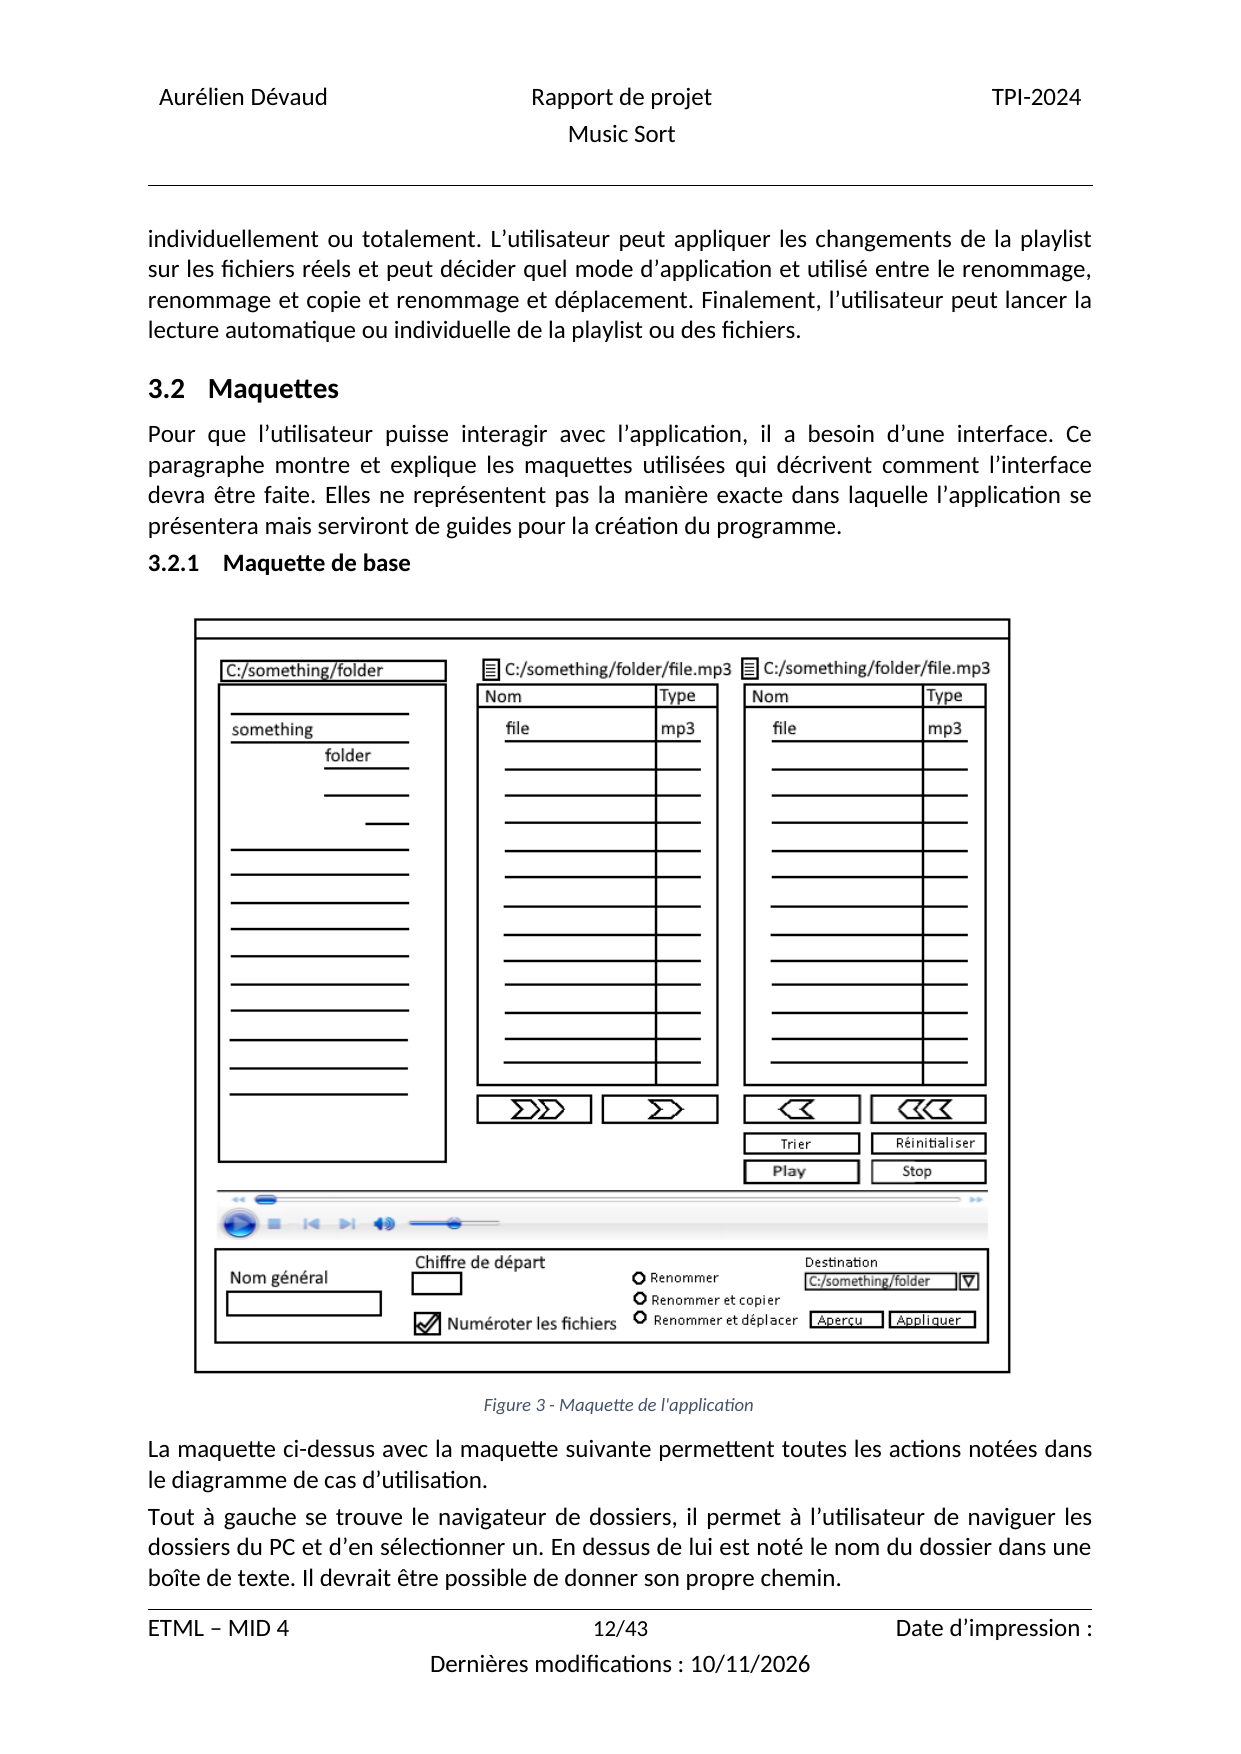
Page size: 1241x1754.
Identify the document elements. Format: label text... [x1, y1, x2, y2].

text Tout à gauche se trouve le navigateur de dossiers, il permet à l’utilisateur de naviguer les dossiers du PC et d’en sélectionner un. En dessus de lui est noté le nom du dossier dans une boîte de texte. Il devrait être possible de donner son propre chemin. [148, 1501, 1092, 1592]
picture [147, 583, 1092, 1386]
subtitle Maquettes [148, 370, 1092, 406]
subtitle Maquette de base [148, 547, 1092, 577]
text La maquette ci-dessus avec la maquette suivante permettent toutes les actions notées dans le diagramme de cas d’utilisation. [148, 1433, 1092, 1494]
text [148, 223, 1092, 345]
text Pour que l’utilisateur puisse interagir avec l’application, il a besoin d’une interface. Ce paragraphe montre et explique les maquettes utilisées qui décrivent comment l’interface devra être faite. Elles ne représentent pas la manière exacte dans laquelle l’application se présentera mais serviront de guides pour la création du programme. [148, 418, 1092, 540]
